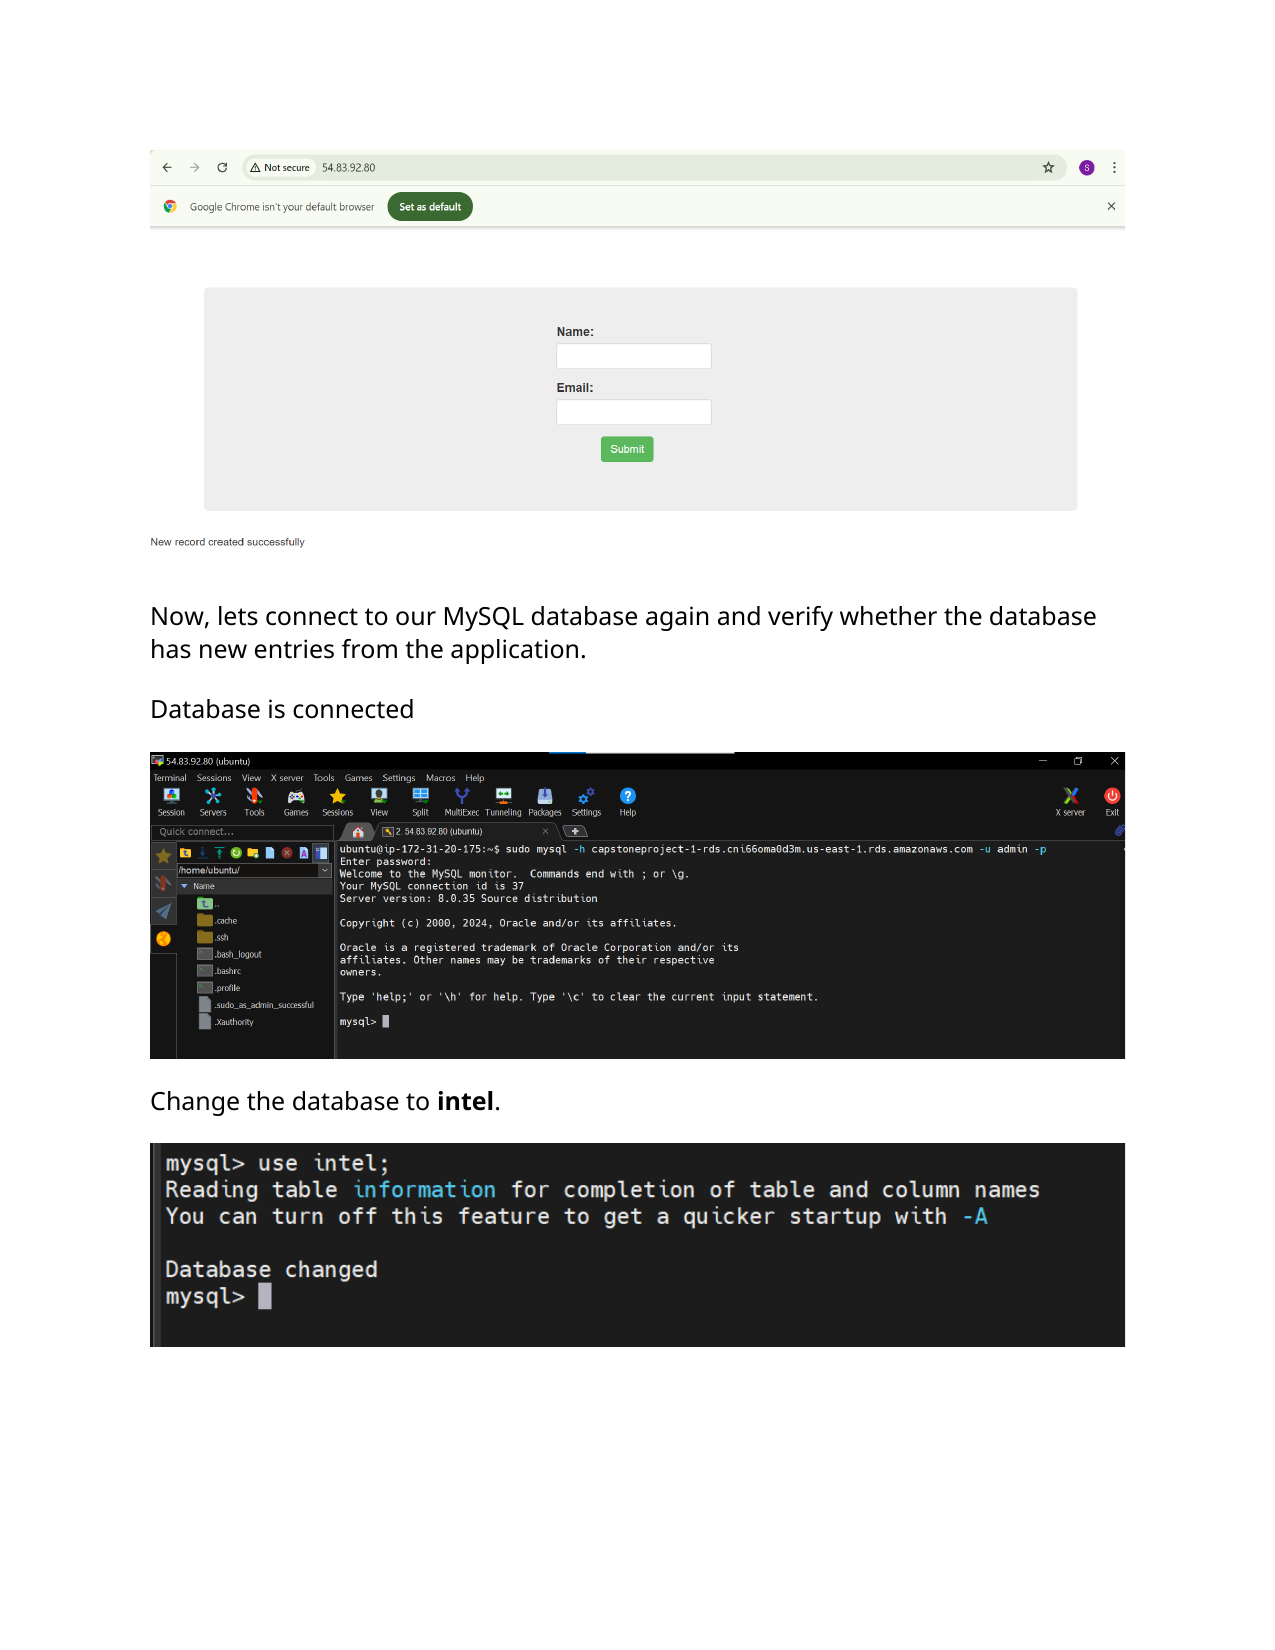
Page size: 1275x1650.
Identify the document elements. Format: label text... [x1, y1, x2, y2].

text Database is connected [150, 692, 1125, 726]
picture [150, 752, 1125, 1059]
text Now, lets connect to our MySQL database again and verify whether the database [150, 598, 1125, 632]
picture [150, 150, 1125, 574]
text has new entries from the application. [150, 632, 1125, 666]
text Change the database to intel. [150, 1084, 1125, 1118]
picture [150, 1143, 1125, 1347]
